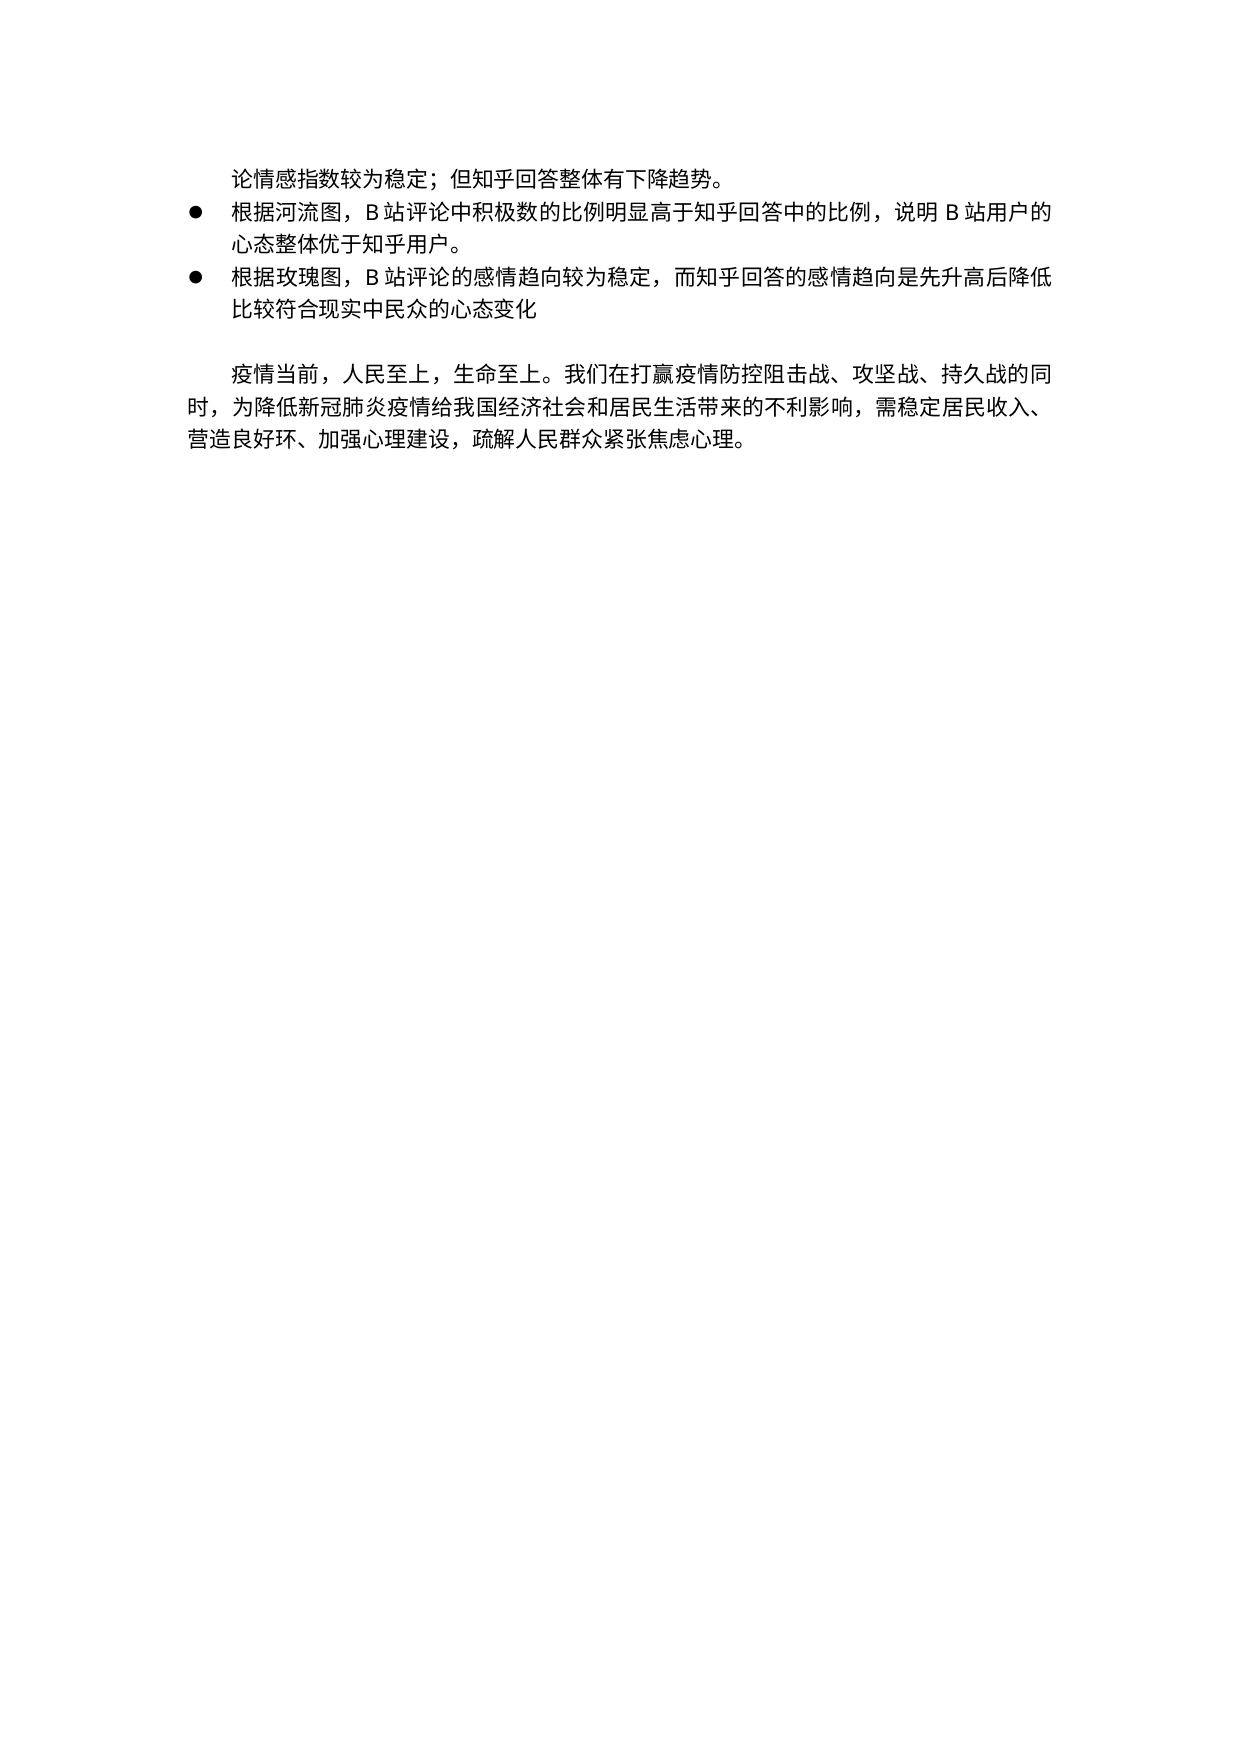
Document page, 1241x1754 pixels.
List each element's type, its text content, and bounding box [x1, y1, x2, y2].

list 根据河流图，B站评论中积极数的比例明显高于知乎回答中的比例，说明B站用户的心态整体优于知乎用户。 [187, 194, 1053, 259]
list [187, 162, 1053, 194]
list 疫情当前，人民至上，生命至上。我们在打赢疫情防控阻击战、攻坚战、持久战的同时，为降低新冠肺炎疫情给我国经济社会和居民生活带来的不利影响，需稳定居民收入、营造良好环、加强心理建设，疏解人民群众紧张焦虑心理。 [187, 357, 1053, 454]
list 根据玫瑰图，B站评论的感情趋向较为稳定，而知乎回答的感情趋向是先升高后降低，比较符合现实中民众的心态变化 [187, 259, 1053, 324]
